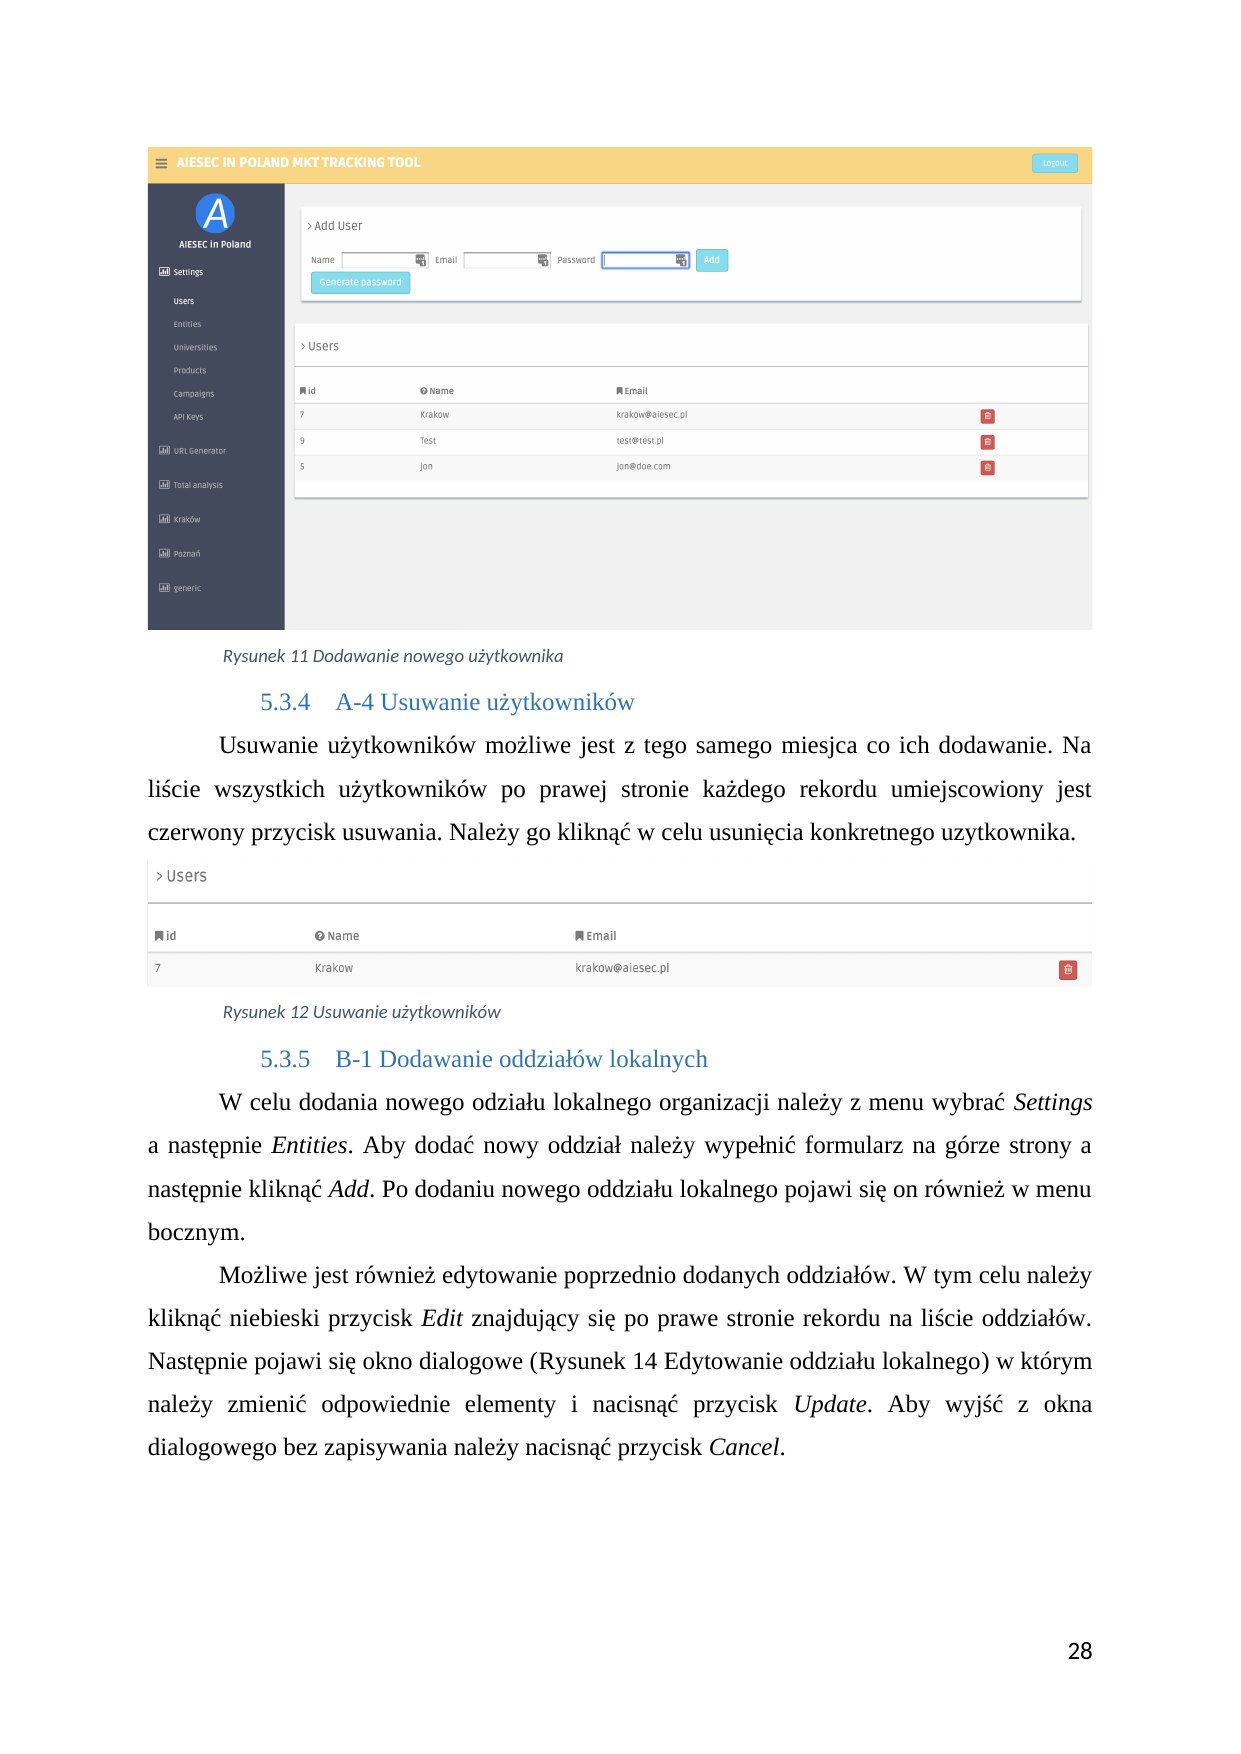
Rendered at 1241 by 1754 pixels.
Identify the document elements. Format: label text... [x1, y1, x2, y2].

picture [147, 860, 1092, 987]
picture [147, 147, 1093, 630]
text Rysunek 12 Usuwanie użytkowników [148, 1001, 1093, 1023]
text Rysunek 11 Dodawanie nowego użytkownika [148, 644, 1093, 667]
subtitle A-4 Usuwanie użytkowników [260, 687, 1093, 716]
text Usuwanie użytkowników możliwe jest z tego samego miesjca co ich dodawanie. Na liście wszystkich użytkowników po prawej stronie każdego rekordu umiejscowiony jest czerwony przycisk usuwania. Należy go kliknąć w celu usunięcia konkretnego uzytkownika. [148, 731, 1093, 846]
text Możliwe jest również edytowanie poprzednio dodanych oddziałów. W tym celu należy kliknąć niebieski przycisk Edit znajdujący się po prawe stronie rekordu na liście oddziałów. Następnie pojawi się okno dialogowe (Rysunek 14 Edytowanie oddziału lokalnego) w którym należy zmienić odpowiednie elementy i nacisnąć przycisk Update. Aby wyjść z okna dialogowego bez zapisywania należy nacisnąć przycisk Cancel. [148, 1260, 1093, 1461]
text W celu dodania nowego odziału lokalnego organizacji należy z menu wybrać Settings a następnie Entities. Aby dodać nowy oddział należy wypełnić formularz na górze strony a następnie kliknąć Add. Po dodaniu nowego oddziału lokalnego pojawi się on również w menu bocznym. [148, 1087, 1093, 1246]
subtitle B-1 Dodawanie oddziałów lokalnych [260, 1044, 1093, 1073]
